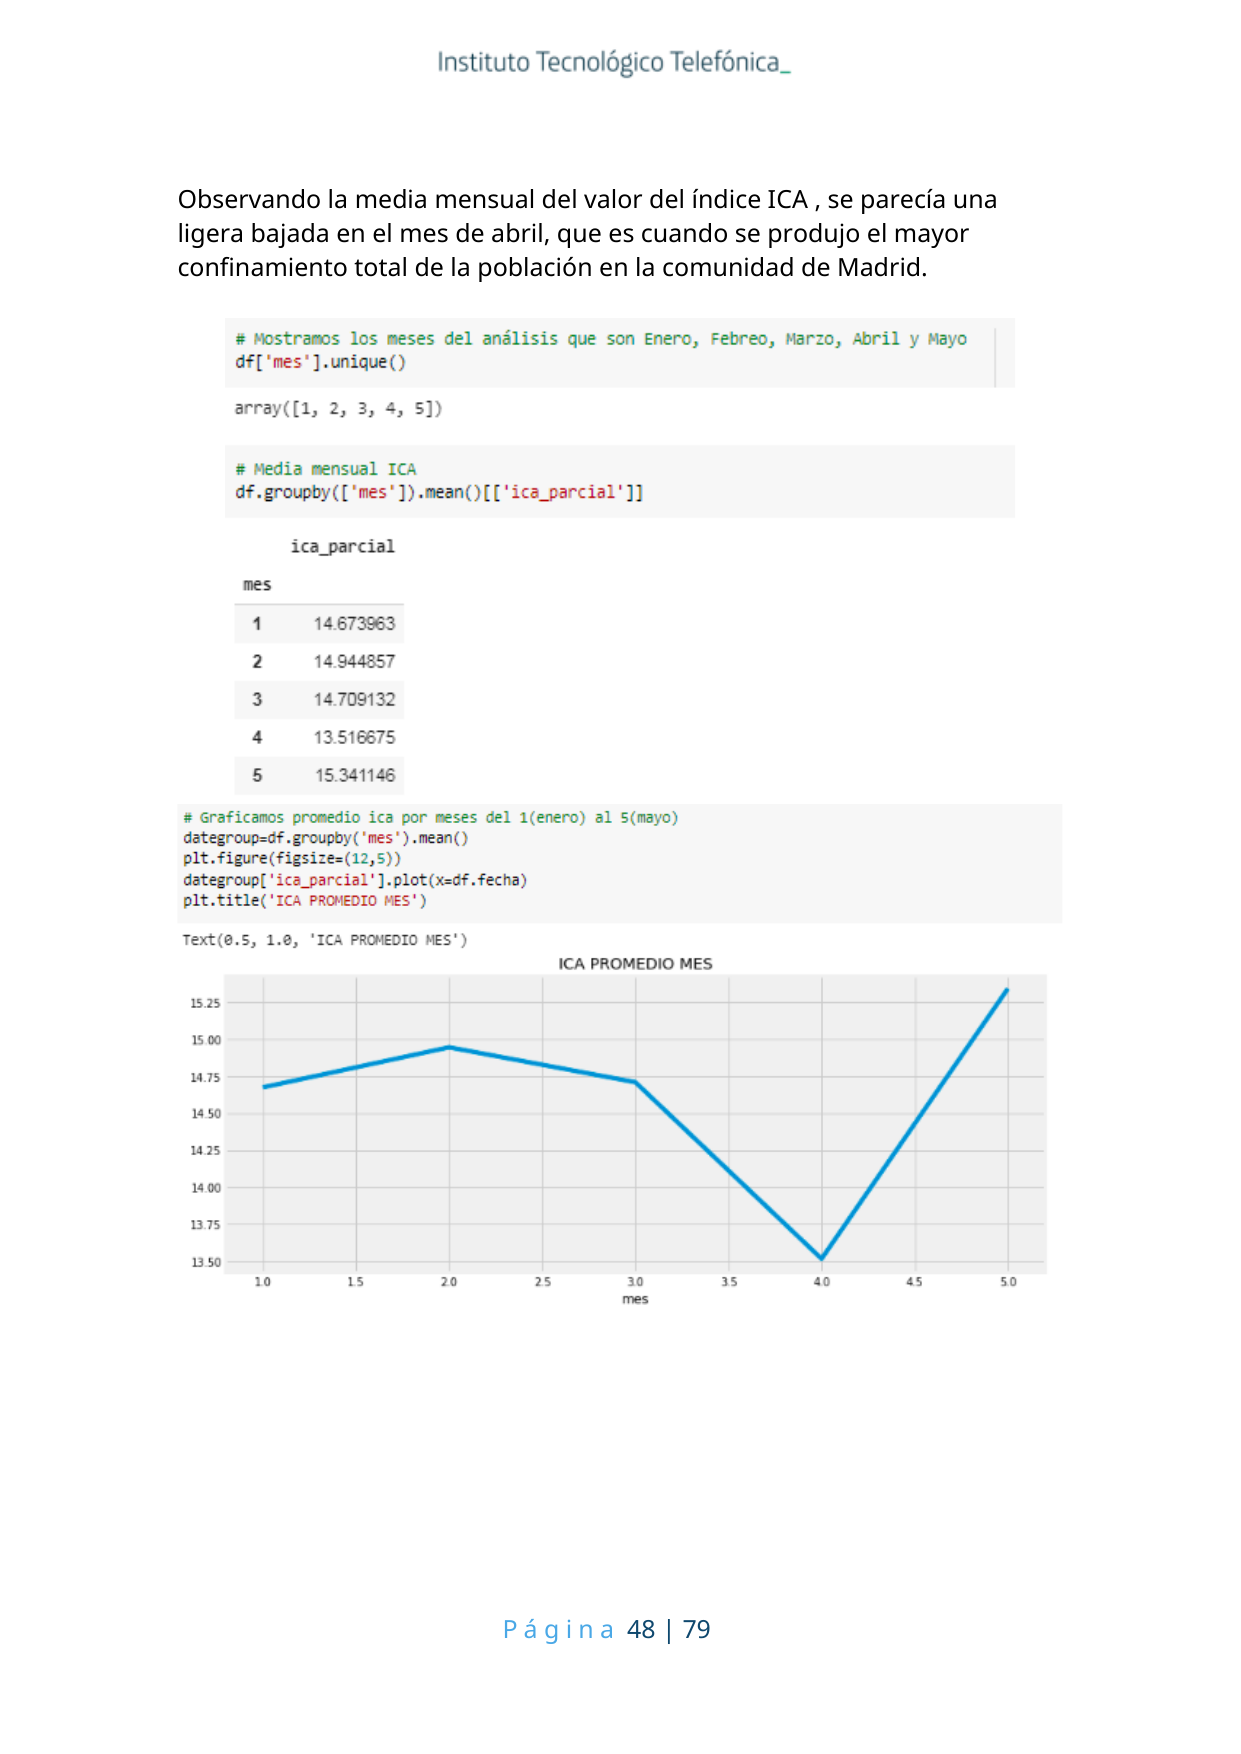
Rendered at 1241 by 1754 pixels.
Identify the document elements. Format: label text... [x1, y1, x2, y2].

text Observando la media mensual del valor del índice ICA , se parecía una ligera bajada en el mes de abril, que es cuando se produjo el mayor confinamiento total de la población en la comunidad de Madrid. [177, 182, 1063, 284]
picture [433, 29, 807, 83]
picture [177, 318, 1063, 1305]
